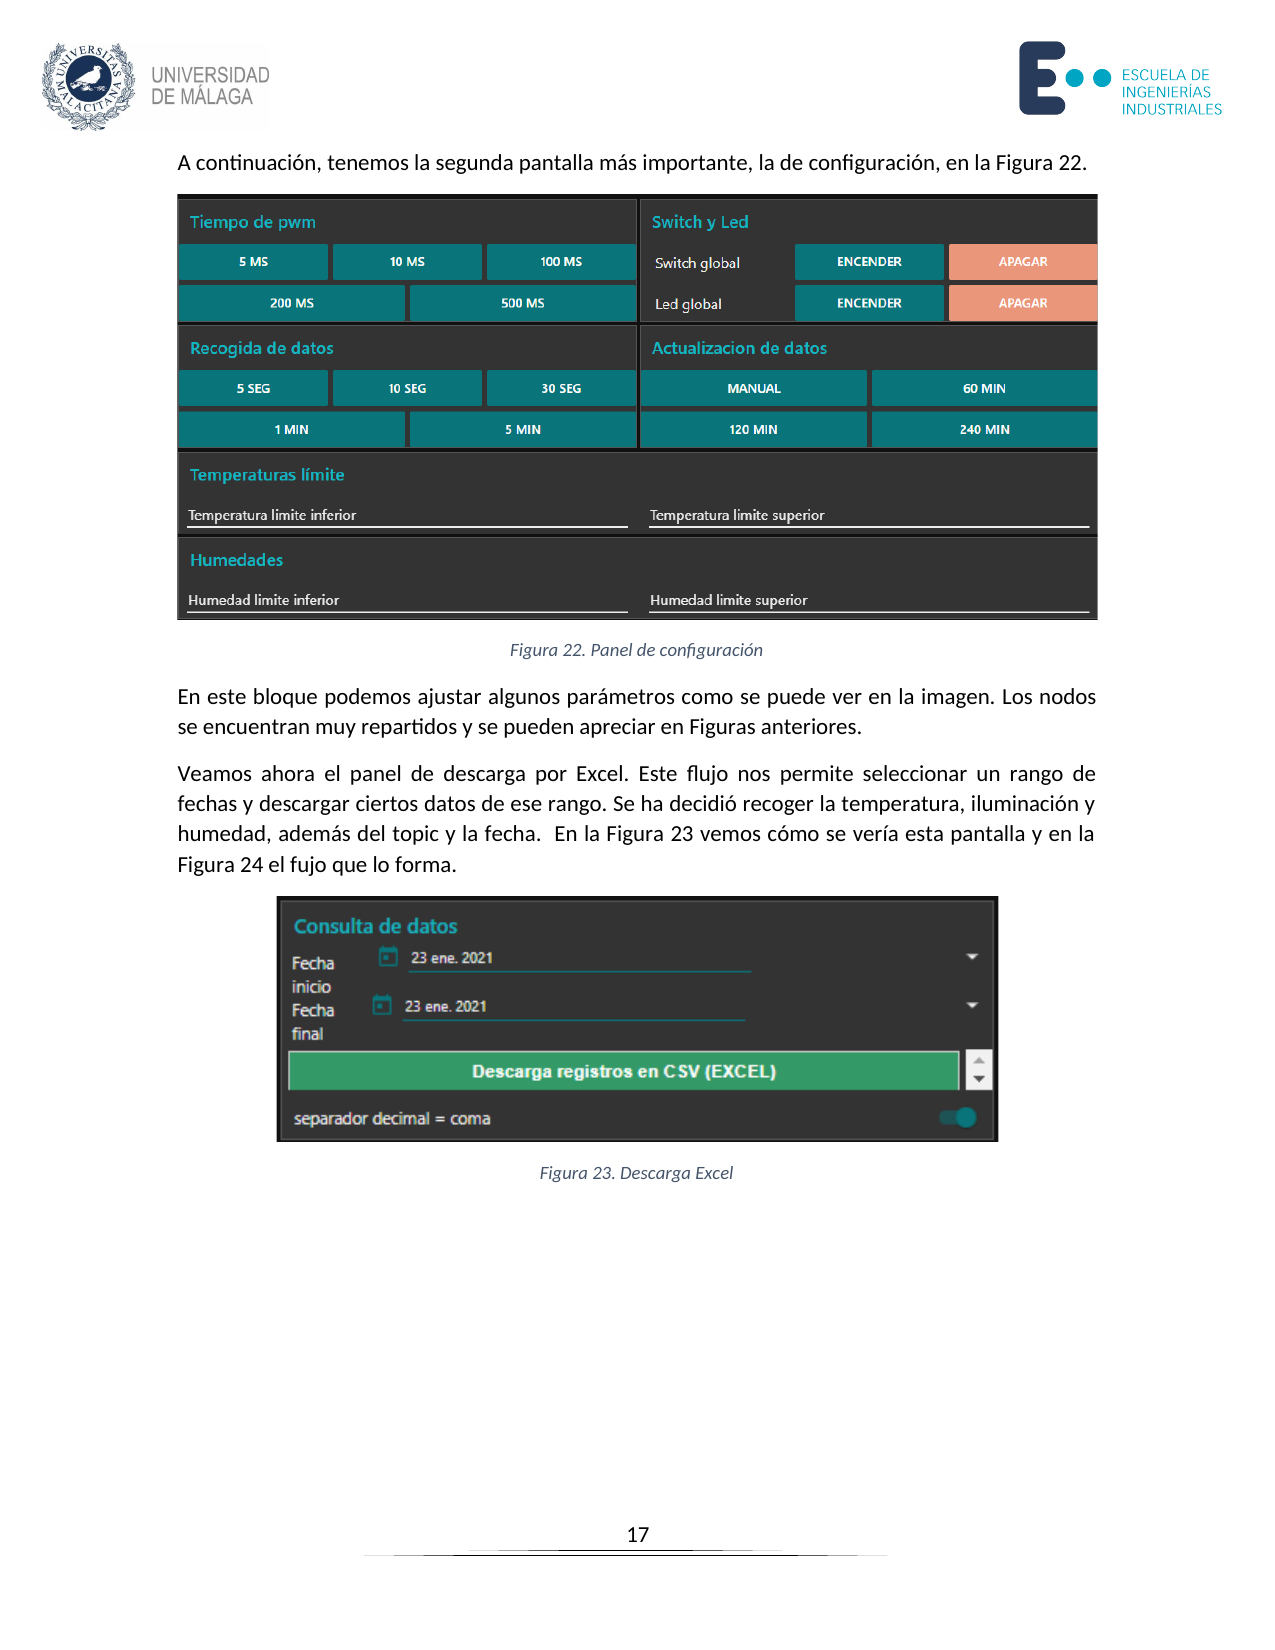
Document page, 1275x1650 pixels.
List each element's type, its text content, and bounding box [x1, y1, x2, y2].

text Figura 22. Panel de configuración [177, 638, 1098, 661]
text Figura 23. Descarga Excel [177, 1161, 1098, 1184]
text Veamos ahora el panel de descarga por Excel. Este flujo nos permite seleccionar un rango de fechas y descargar ciertos datos de ese rango. Se ha decidió recoger la temperatura, iluminación y humedad, además del topic y la fecha. En la Figura 23 vemos cómo se vería esta pantalla y en la Figura 24 el fujo que lo forma. [177, 759, 1098, 878]
text A continuación, tenemos la segunda pantalla más importante, la de configuración, en la Figura 22. [177, 148, 1098, 176]
picture [41, 43, 269, 131]
picture [999, 21, 1242, 135]
text En este bloque podemos ajustar algunos parámetros como se puede ver en la imagen. Los nodos se encuentran muy repartidos y se pueden apreciar en Figuras anteriores. [177, 682, 1098, 740]
picture [177, 194, 1098, 620]
picture [276, 896, 999, 1142]
